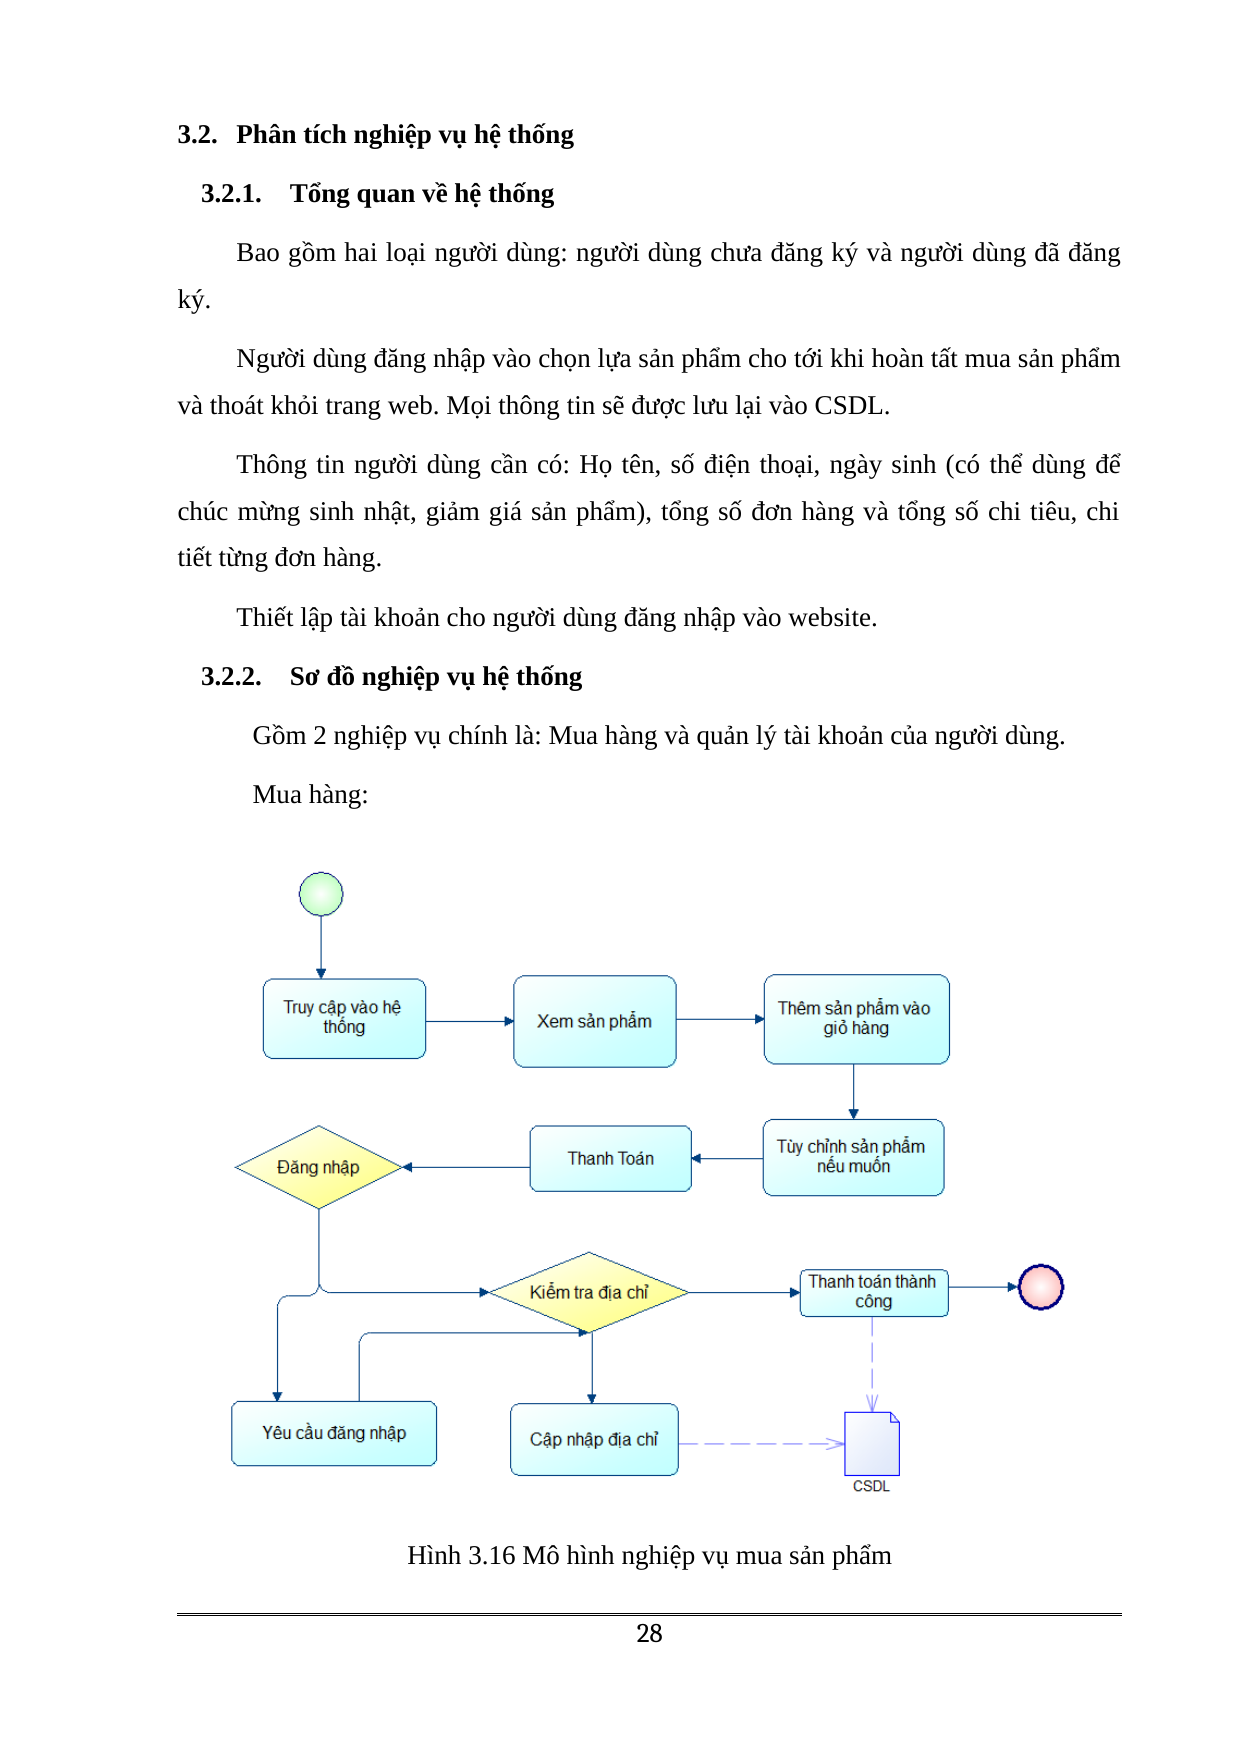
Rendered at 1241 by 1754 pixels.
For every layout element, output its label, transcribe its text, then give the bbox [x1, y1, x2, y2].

picture [192, 837, 1108, 1512]
subtitle Phân tích nghiệp vụ hệ thống [177, 118, 1122, 149]
subtitle Sơ đồ nghiệp vụ hệ thống [201, 660, 1122, 691]
text Thông tin người dùng cần có: Họ tên, số điện thoại, ngày sinh (có thể dùng để chúc mừng sinh nhật, giảm giá sản phẩm), tổng số đơn hàng và tổng số chi tiêu, chi tiết từng đơn hàng. [177, 448, 1122, 573]
text Bao gồm hai loại người dùng: người dùng chưa đăng ký và người dùng đã đăng ký. [177, 236, 1122, 314]
text Người dùng đăng nhập vào chọn lựa sản phẩm cho tới khi hoàn tất mua sản phẩm và thoát khỏi trang web. Mọi thông tin sẽ được lưu lại vào CSDL. [177, 342, 1122, 420]
text Gồm 2 nghiệp vụ chính là: Mua hàng và quản lý tài khoản của người dùng. [252, 719, 1122, 750]
subtitle Tổng quan về hệ thống [201, 177, 1122, 208]
text Thiết lập tài khoản cho người dùng đăng nhập vào website. [177, 601, 1122, 632]
text Mua hàng: [252, 778, 1122, 809]
